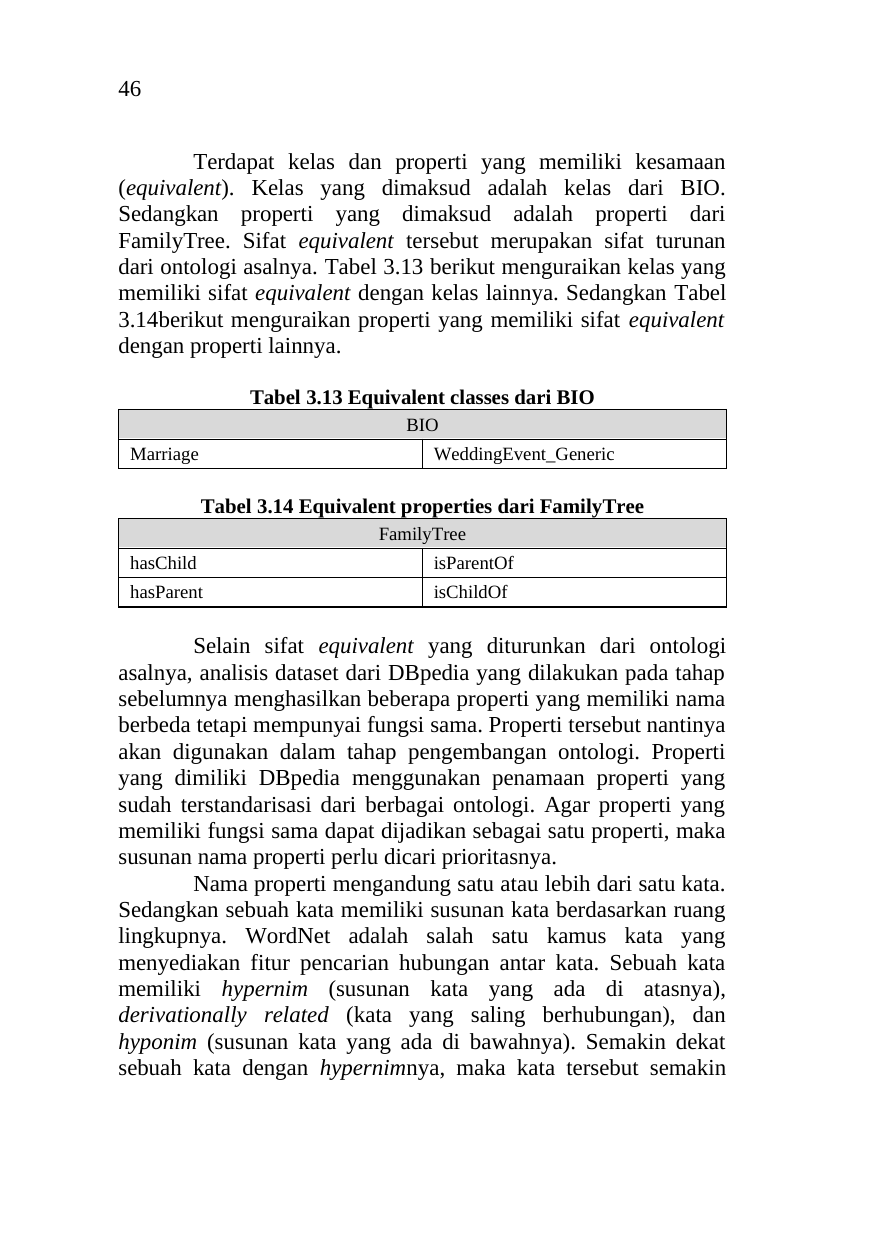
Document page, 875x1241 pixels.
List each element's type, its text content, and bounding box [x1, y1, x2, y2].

table_cell hasParent [119, 578, 422, 606]
table_header BIO [119, 410, 726, 438]
table_header FamilyTree [119, 519, 726, 547]
table_cell Marriage [119, 440, 422, 468]
table_cell isParentOf [423, 549, 726, 577]
table_cell WeddingEvent_Generic [423, 440, 726, 468]
table_cell isChildOf [423, 578, 726, 606]
table_cell hasChild [119, 549, 422, 577]
text Selain sifat equivalent yang diturunkan dari ontologi asalnya, analisis dataset dari DBpedia yang dilakukan pada tahap sebelumnya menghasilkan beberapa properti yang memiliki nama berbeda tetapi mempunyai fungsi sama. Properti tersebut nantinya akan digunakan dalam tahap pengembangan ontologi. Properti yang dimiliki DBpedia menggunakan penamaan properti yang sudah terstandarisasi dari berbagai ontologi. Agar properti yang memiliki fungsi sama dapat dijadikan sebagai satu properti, maka susunan nama properti perlu dicari prioritasnya. [118, 632, 726, 870]
